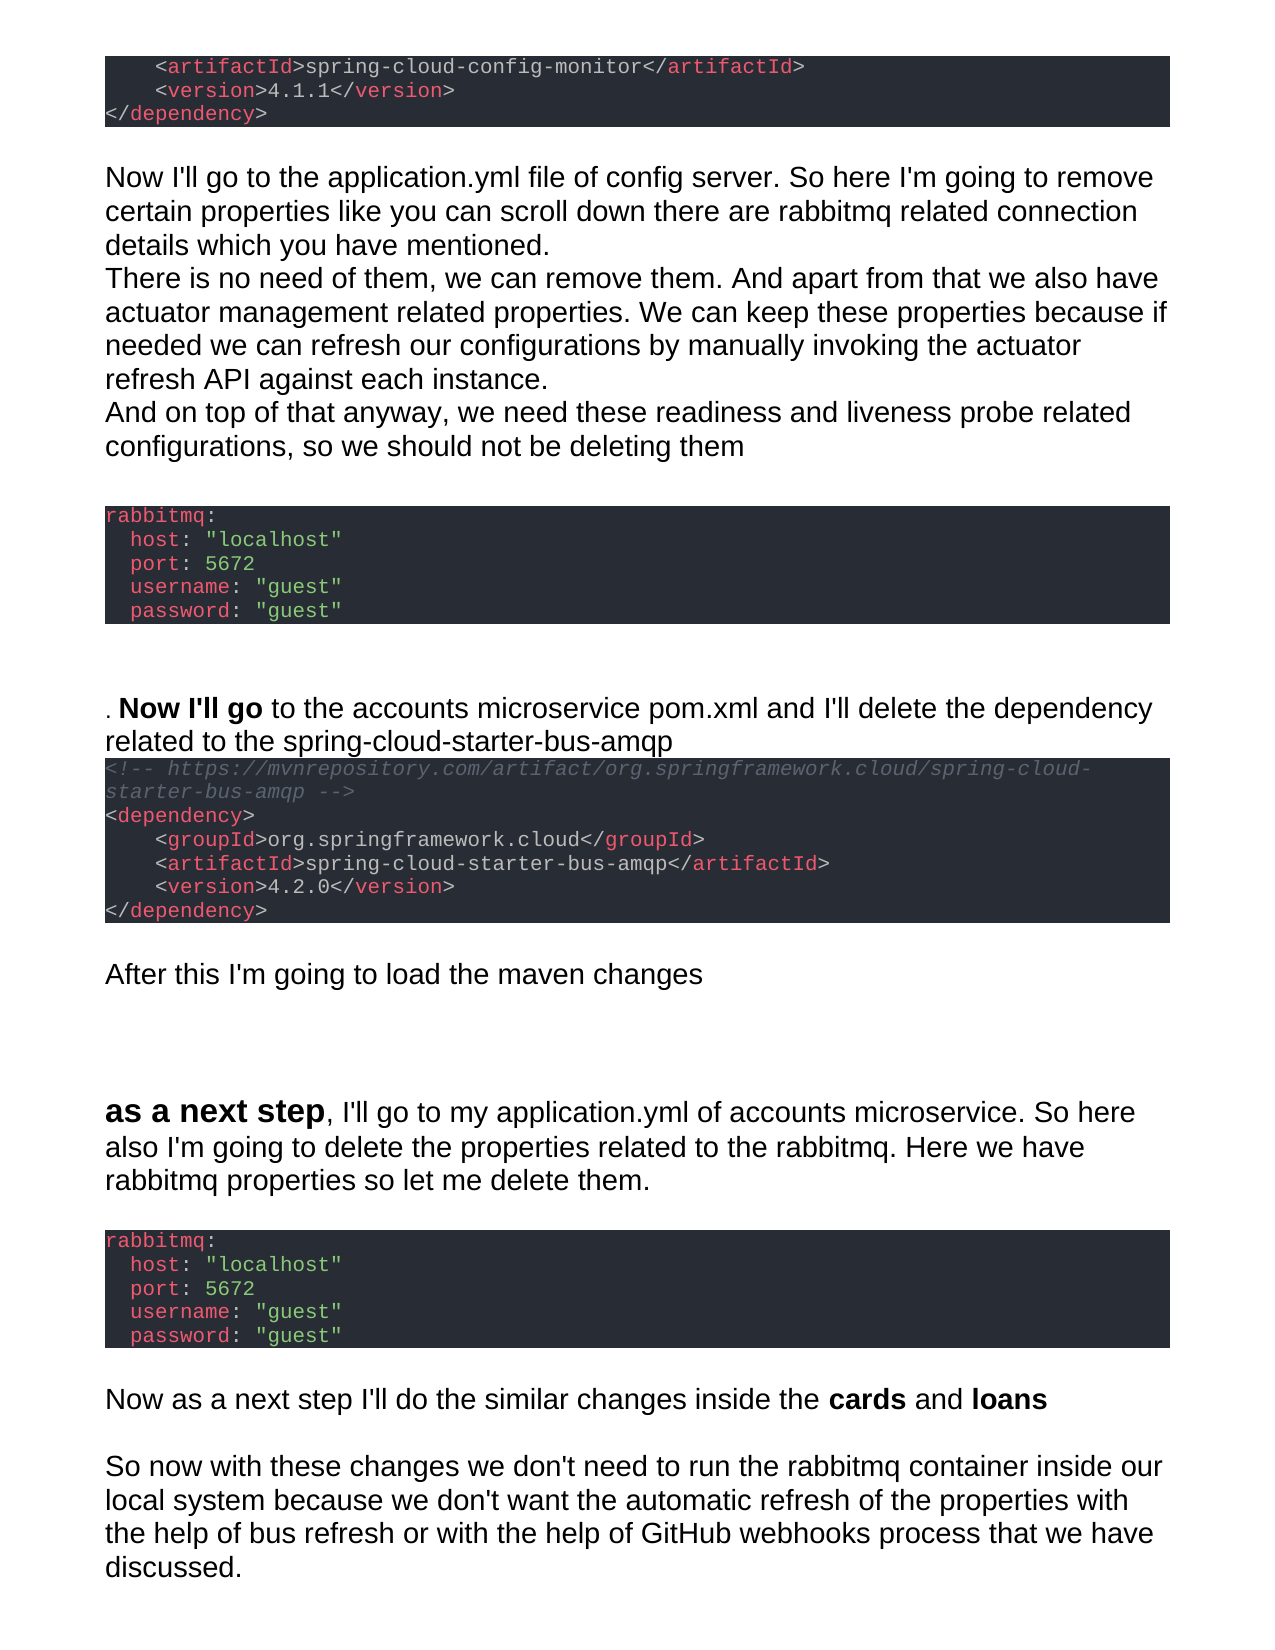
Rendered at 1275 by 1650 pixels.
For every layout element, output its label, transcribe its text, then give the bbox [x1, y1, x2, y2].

text Now I'll go to the application.yml file of config server. So here I'm going to remove certain properties like you can scroll down there are rabbitmq related connection details which you have mentioned. [105, 161, 1170, 261]
text . Now I'll go to the accounts microservice pom.xml and I'll delete the dependency related to the spring-cloud-starter-bus-amqp [105, 691, 1170, 758]
text There is no need of them, we can remove them. And apart from that we also have actuator management related properties. We can keep these properties because if needed we can refresh our configurations by manually invoking the actuator refresh API against each instance. [105, 261, 1170, 395]
text And on top of that anyway, we need these readiness and liveness probe related configurations, so we should not be deleting them [105, 395, 1170, 462]
text rabbitmq: host: "localhost" port: 5672 username: "guest" password: "guest" [105, 506, 1170, 624]
text rabbitmq: host: "localhost" port: 5672 username: "guest" password: "guest" [105, 1230, 1170, 1348]
text <!-- https://mvnrepository.com/artifact/org.springframework.cloud/spring-cloud-starter-bus-amqp --> <dependency> <groupId>org.springframework.cloud</groupId> <artifactId>spring-cloud-starter-bus-amqp</artifactId> <version>4.2.0</version> </dependency> [105, 758, 1170, 923]
text After this I'm going to load the maven changes [105, 957, 1170, 991]
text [105, 56, 1170, 127]
text as a next step, I'll go to my application.yml of accounts microservice. So here also I'm going to delete the properties related to the rabbitmq. Here we have rabbitmq properties so let me delete them. [105, 1091, 1170, 1197]
text Now as a next step I'll do the similar changes inside the cards and loans [105, 1382, 1170, 1416]
text So now with these changes we don't need to run the rabbitmq container inside our local system because we don't want the automatic refresh of the properties with the help of bus refresh or with the help of GitHub webhooks process that we have discussed. [105, 1449, 1170, 1583]
